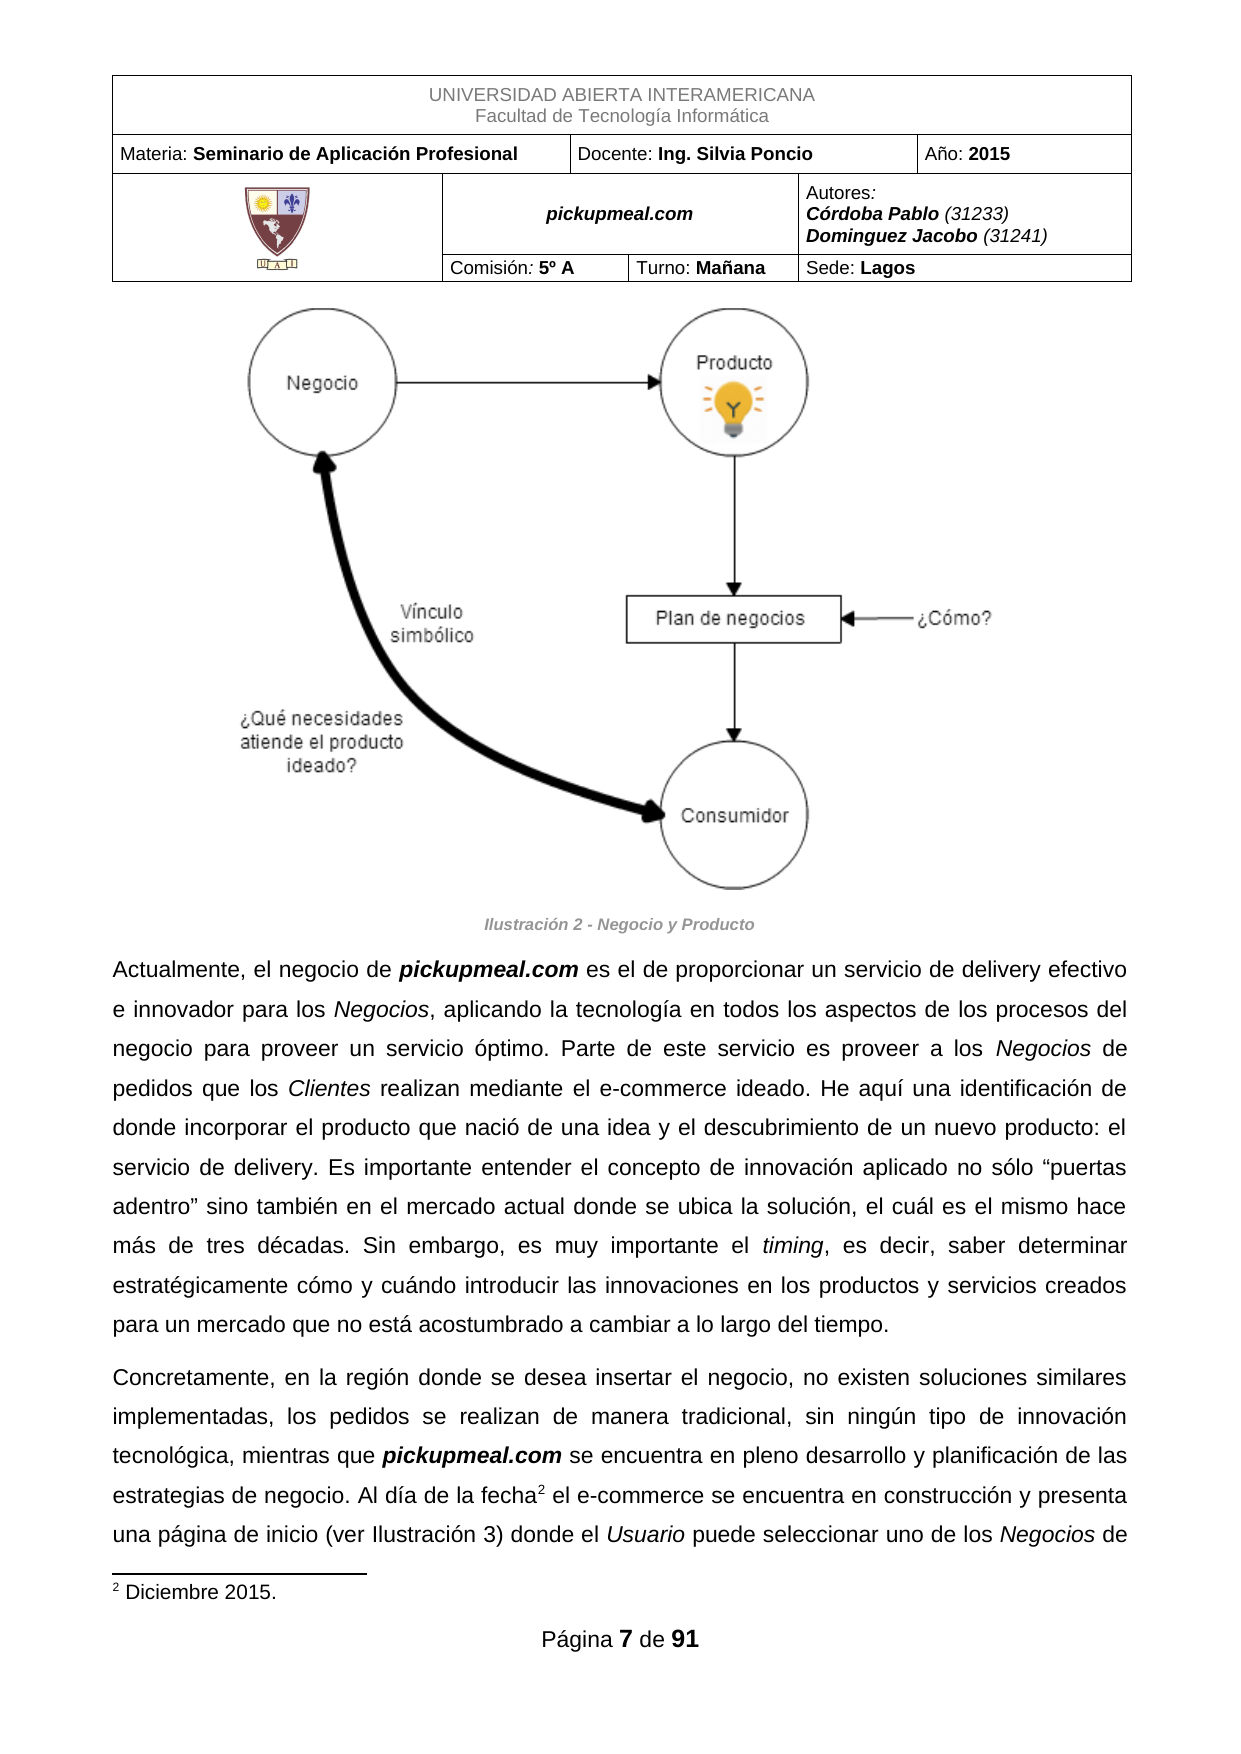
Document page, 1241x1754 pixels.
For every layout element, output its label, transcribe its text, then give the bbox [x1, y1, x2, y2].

text Actualmente, el negocio de pickupmeal.com es el de proporcionar un servicio de delivery efectivo e innovador para los Negocios, aplicando la tecnología en todos los aspectos de los procesos del negocio para proveer un servicio óptimo. Parte de este servicio es proveer a los Negocios de pedidos que los Clientes realizan mediante el e-commerce ideado. He aquí una identificación de donde incorporar el producto que nació de una idea y el descubrimiento de un nuevo producto: el servicio de delivery. Es importante entender el concepto de innovación aplicado no sólo “puertas adentro” sino también en el mercado actual donde se ubica la solución, el cuál es el mismo hace más de tres décadas. Sin embargo, es muy importante el timing, es decir, saber determinar estratégicamente cómo y cuándo introducir las innovaciones en los productos y servicios creados para un mercado que no está acostumbrado a cambiar a lo largo del tiempo. [112, 956, 1128, 1338]
picture [229, 308, 1011, 890]
picture [230, 182, 325, 273]
text Ilustración 2 - Negocio y Producto [112, 915, 1128, 934]
